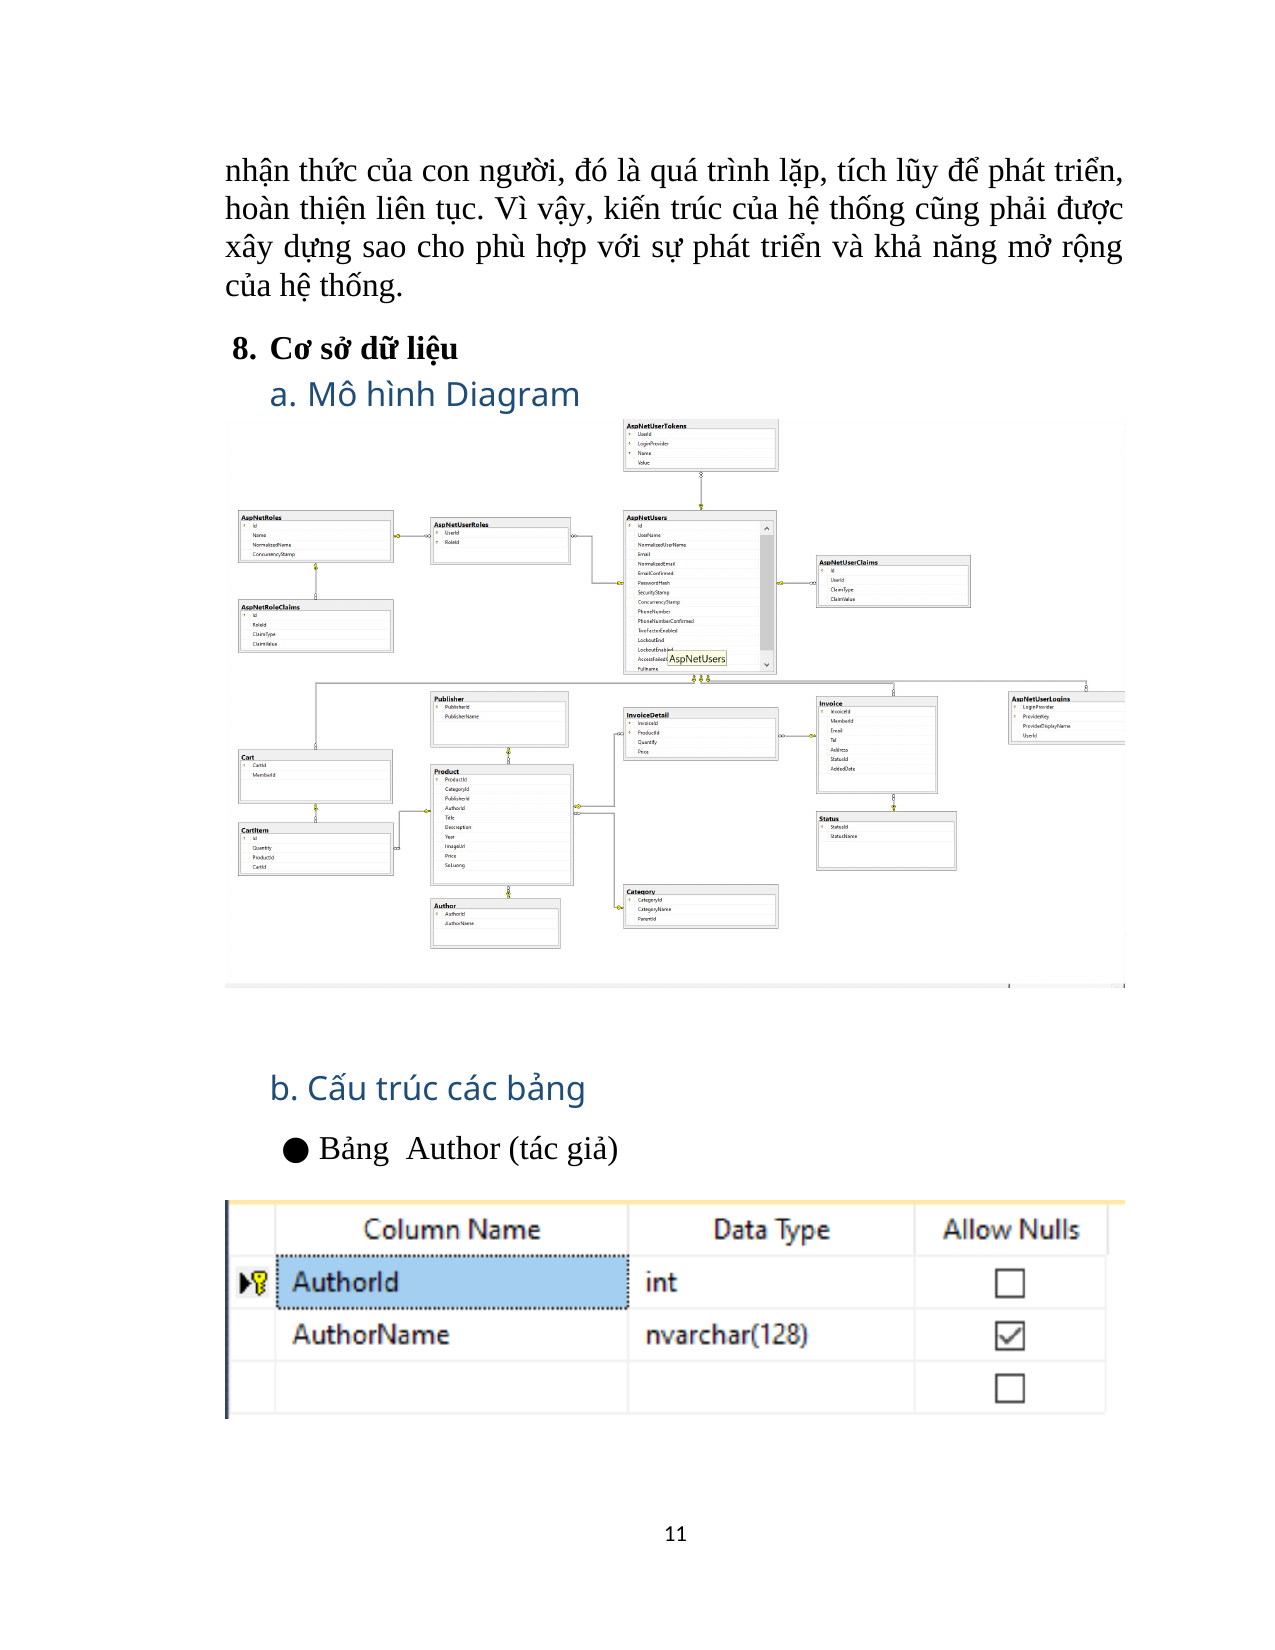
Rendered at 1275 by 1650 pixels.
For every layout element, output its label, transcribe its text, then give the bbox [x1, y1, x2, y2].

subtitle Cơ sở dữ liệu [232, 328, 1125, 367]
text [225, 150, 1125, 303]
picture [225, 419, 1125, 988]
subtitle Mô hình Diagram [269, 371, 1125, 416]
subtitle Cấu trúc các bảng [269, 1064, 1125, 1110]
picture [225, 1200, 1125, 1419]
list Bảng Author (tác giả) [281, 1110, 1125, 1178]
